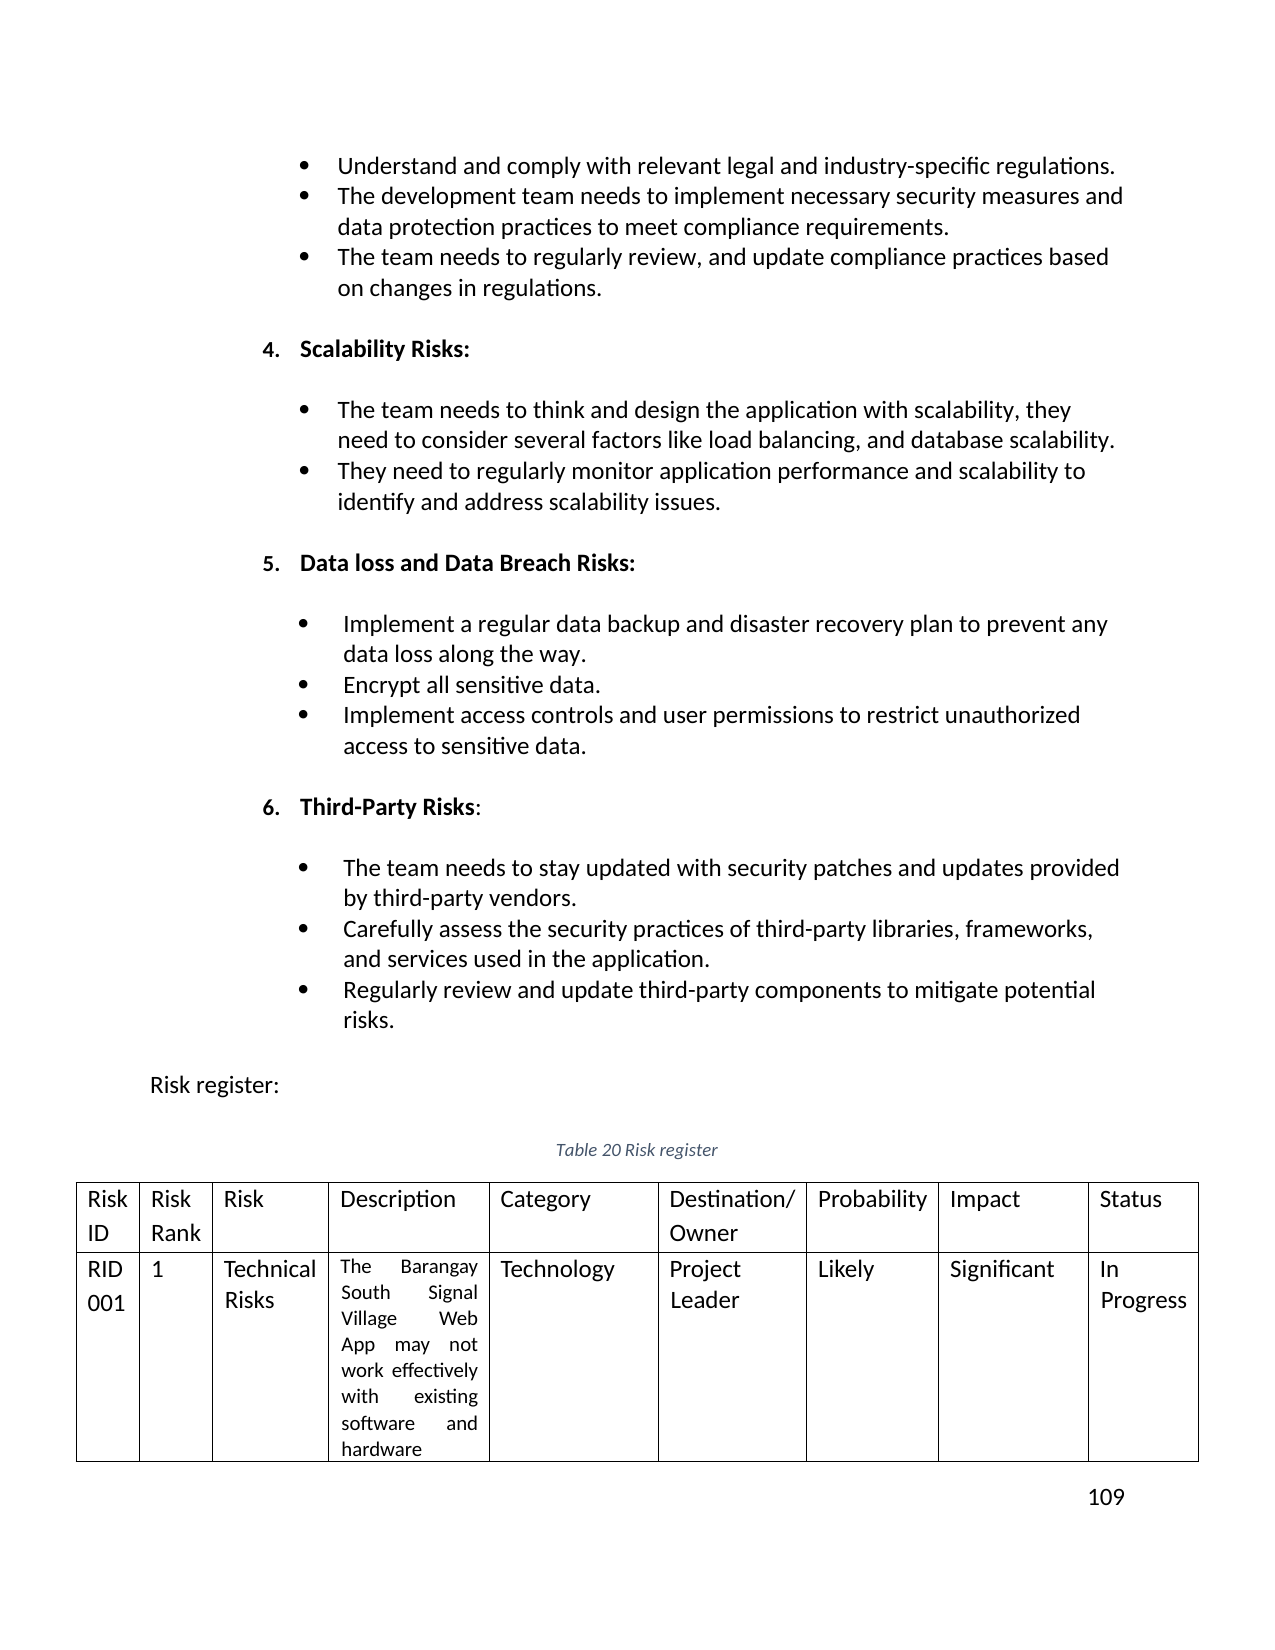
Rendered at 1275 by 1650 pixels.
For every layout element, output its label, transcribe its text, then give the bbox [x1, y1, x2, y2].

list Carefully assess the security practices of third-party libraries, frameworks, and services used in the application. [299, 913, 1125, 974]
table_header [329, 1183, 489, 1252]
list Implement a regular data backup and disaster recovery plan to prevent any data loss along the way. [299, 608, 1125, 669]
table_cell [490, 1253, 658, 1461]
list Regularly review and update third-party components to mitigate potential risks. [299, 974, 1125, 1035]
list The development team needs to implement necessary security measures and data protection practices to meet compliance requirements. [300, 181, 1125, 242]
text Table 20 Risk register [150, 1138, 1125, 1161]
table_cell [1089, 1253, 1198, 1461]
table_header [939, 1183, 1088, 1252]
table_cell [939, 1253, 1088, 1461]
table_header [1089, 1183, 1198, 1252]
list The team needs to think and design the application with scalability, they need to consider several factors like load balancing, and database scalability. [300, 394, 1125, 455]
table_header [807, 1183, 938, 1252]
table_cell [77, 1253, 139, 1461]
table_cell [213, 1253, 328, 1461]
text Risk register: [150, 1069, 1125, 1100]
list The team needs to stay updated with security patches and updates provided by third-party vendors. [299, 852, 1125, 913]
list Understand and comply with relevant legal and industry-specific regulations. [300, 150, 1125, 181]
list Scalability Risks: [262, 333, 1125, 364]
list Encrypt all sensitive data. [299, 669, 1125, 699]
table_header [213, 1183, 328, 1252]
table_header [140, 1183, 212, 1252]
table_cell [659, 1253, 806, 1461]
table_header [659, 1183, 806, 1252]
list The team needs to regularly review, and update compliance practices based on changes in regulations. [300, 242, 1125, 303]
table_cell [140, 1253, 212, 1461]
list Third-Party Risks: [262, 791, 1125, 821]
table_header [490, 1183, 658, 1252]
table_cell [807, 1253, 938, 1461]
list Data loss and Data Breach Risks: [262, 547, 1125, 577]
list They need to regularly monitor application performance and scalability to identify and address scalability issues. [300, 455, 1125, 516]
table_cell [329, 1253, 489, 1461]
list Implement access controls and user permissions to restrict unauthorized access to sensitive data. [299, 699, 1125, 760]
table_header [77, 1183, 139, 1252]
